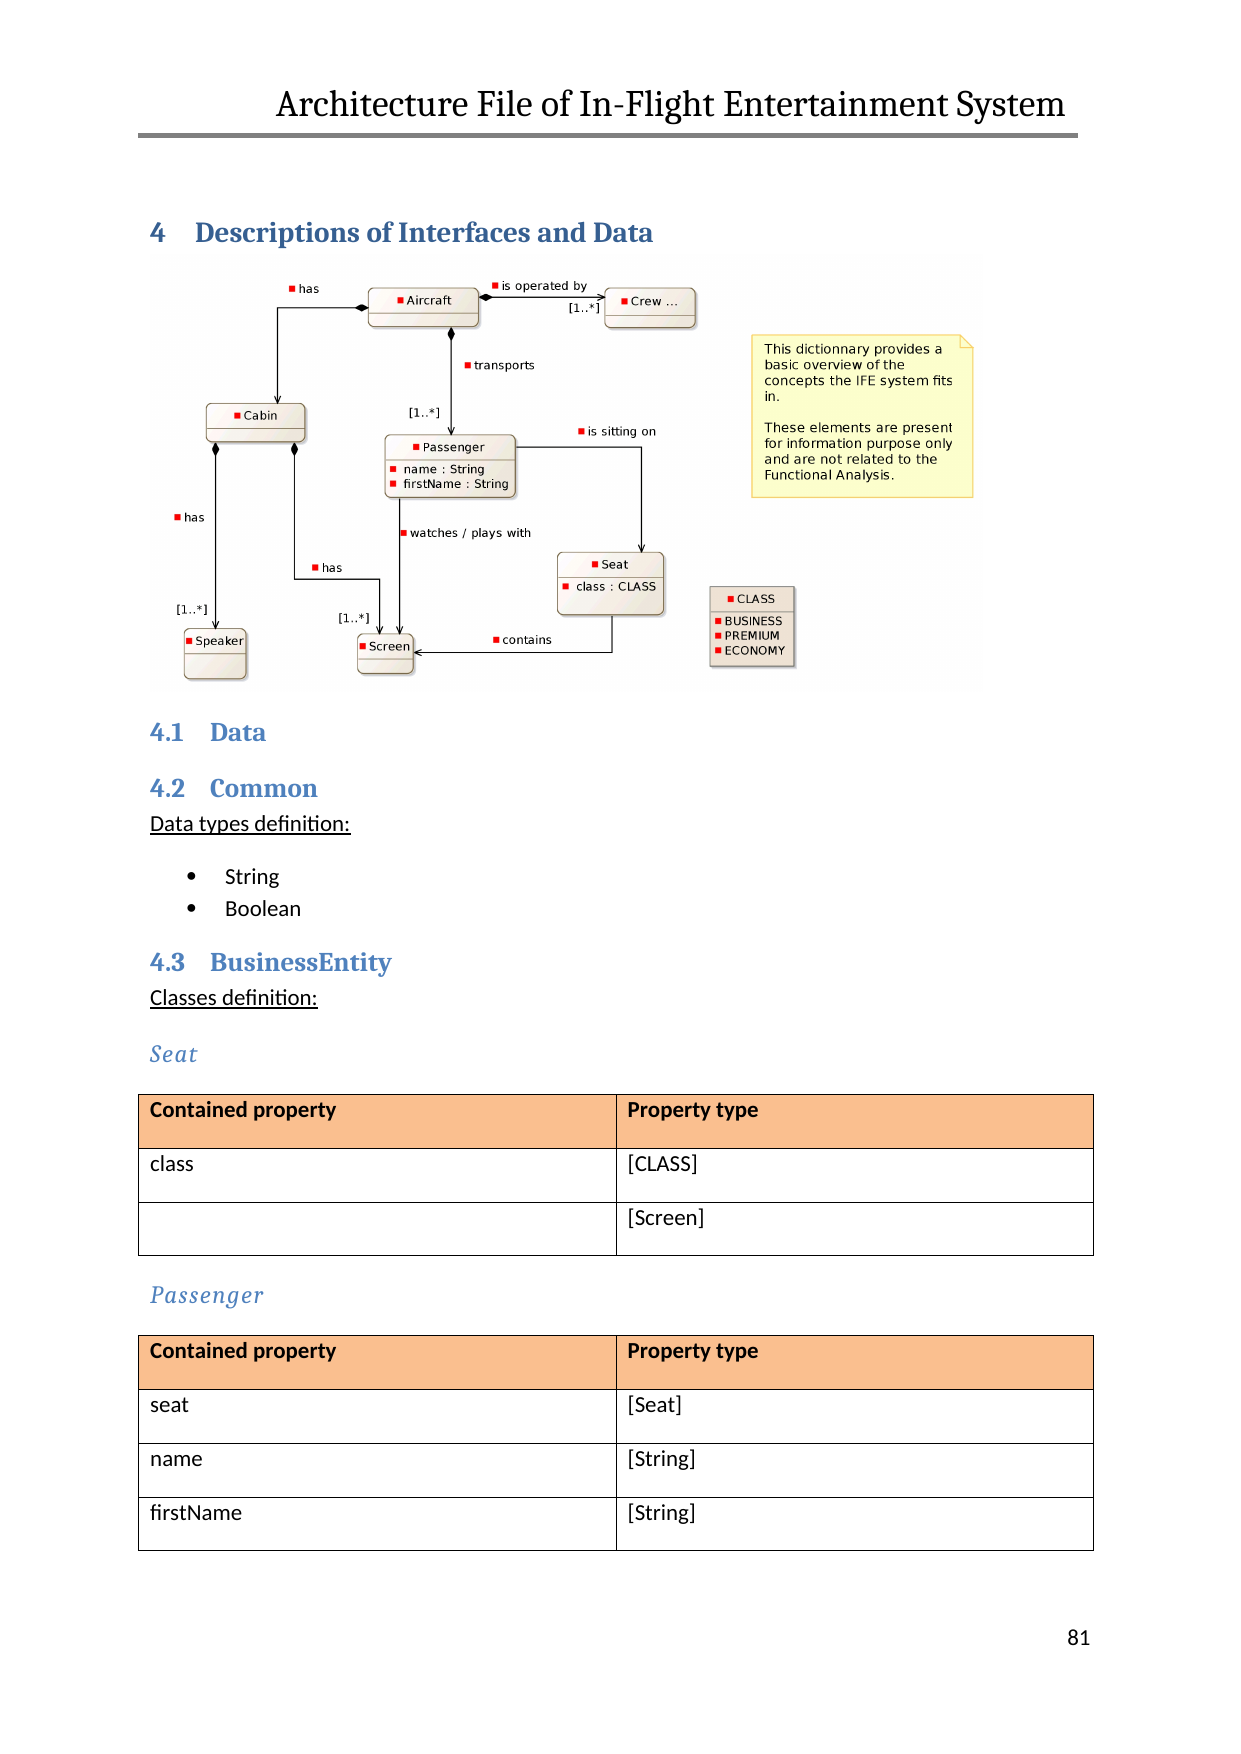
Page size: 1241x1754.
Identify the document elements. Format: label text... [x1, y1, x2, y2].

table_header Contained property [139, 1095, 616, 1148]
table_header class [139, 1149, 616, 1202]
subtitle BusinessEntity [150, 947, 1090, 978]
text Classes definition: [150, 983, 1090, 1011]
subtitle Data [150, 717, 1090, 748]
table_header Contained property [139, 1336, 616, 1389]
subtitle Seat [150, 1040, 1090, 1069]
list String [187, 862, 1090, 890]
picture [150, 254, 984, 692]
table_header [String] [617, 1498, 1093, 1550]
table_header [Seat] [617, 1390, 1093, 1443]
list Boolean [187, 894, 1090, 922]
subtitle Common [150, 773, 1090, 804]
table_header Property type [617, 1336, 1093, 1389]
table_header Property type [617, 1095, 1093, 1148]
table_header seat [139, 1390, 616, 1443]
table_header name [139, 1444, 616, 1497]
text Data types definition: [150, 809, 1090, 837]
table_header [String] [617, 1444, 1093, 1497]
subtitle Descriptions of Interfaces and Data [150, 216, 1090, 249]
subtitle Passenger [150, 1281, 1090, 1310]
table_header firstName [139, 1498, 616, 1550]
table_header [Screen] [617, 1203, 1093, 1255]
table_header [CLASS] [617, 1149, 1093, 1202]
table_header [139, 1203, 616, 1255]
